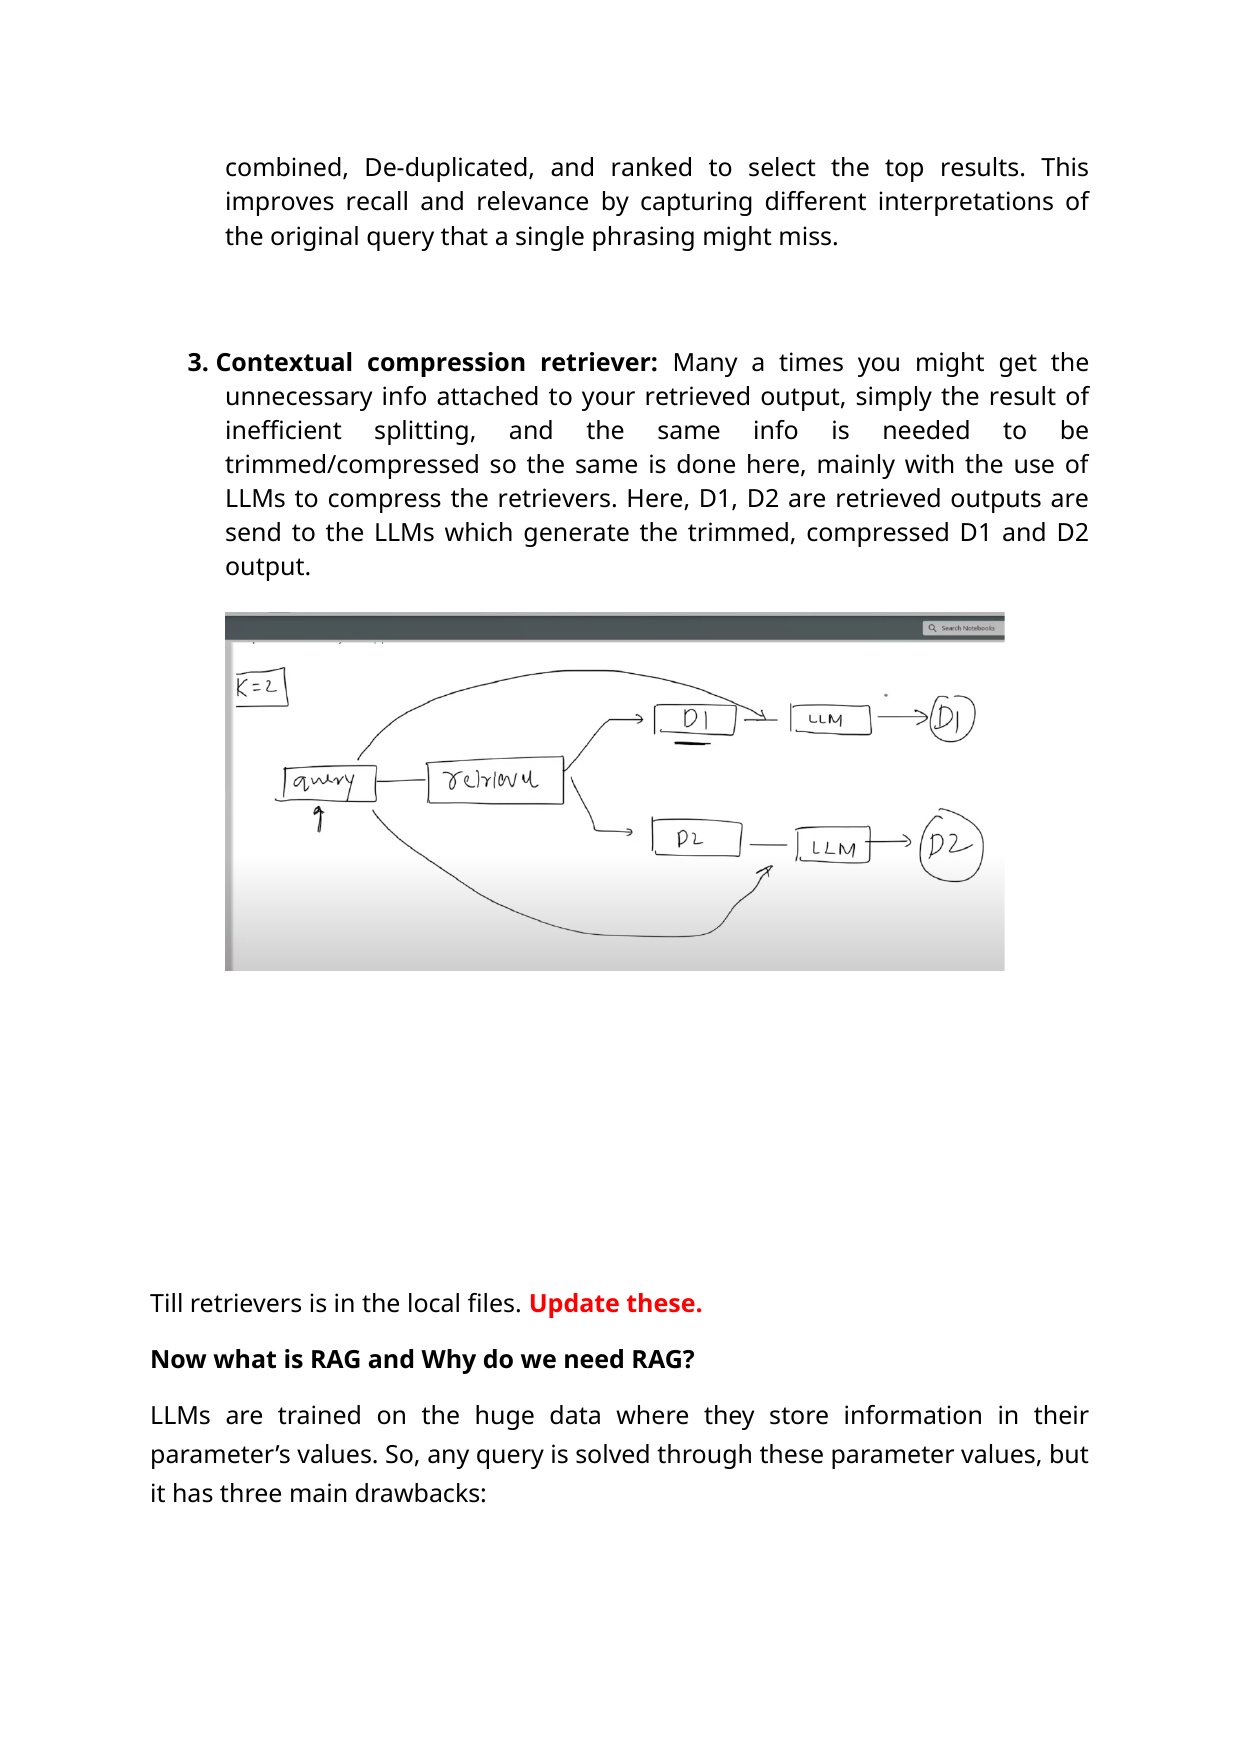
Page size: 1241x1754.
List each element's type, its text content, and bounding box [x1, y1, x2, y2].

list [187, 150, 1090, 252]
list Contextual compression retriever: Many a times you might get the unnecessary info attached to your retrieved output, simply the result of inefficient splitting, and the same info is needed to be trimmed/compressed so the same is done here, mainly with the use of LLMs to compress the retrievers. Here, D1, D2 are retrieved outputs are send to the LLMs which generate the trimmed, compressed D1 and D2 output. [187, 344, 1090, 583]
text Now what is RAG and Why do we need RAG? [150, 1342, 1090, 1376]
text LLMs are trained on the huge data where they store information in their parameter’s values. So, any query is solved through these parameter values, but it has three main drawbacks: [150, 1397, 1090, 1510]
picture [225, 612, 1005, 971]
text Till retrievers is in the local files. Update these. [150, 1286, 1090, 1320]
